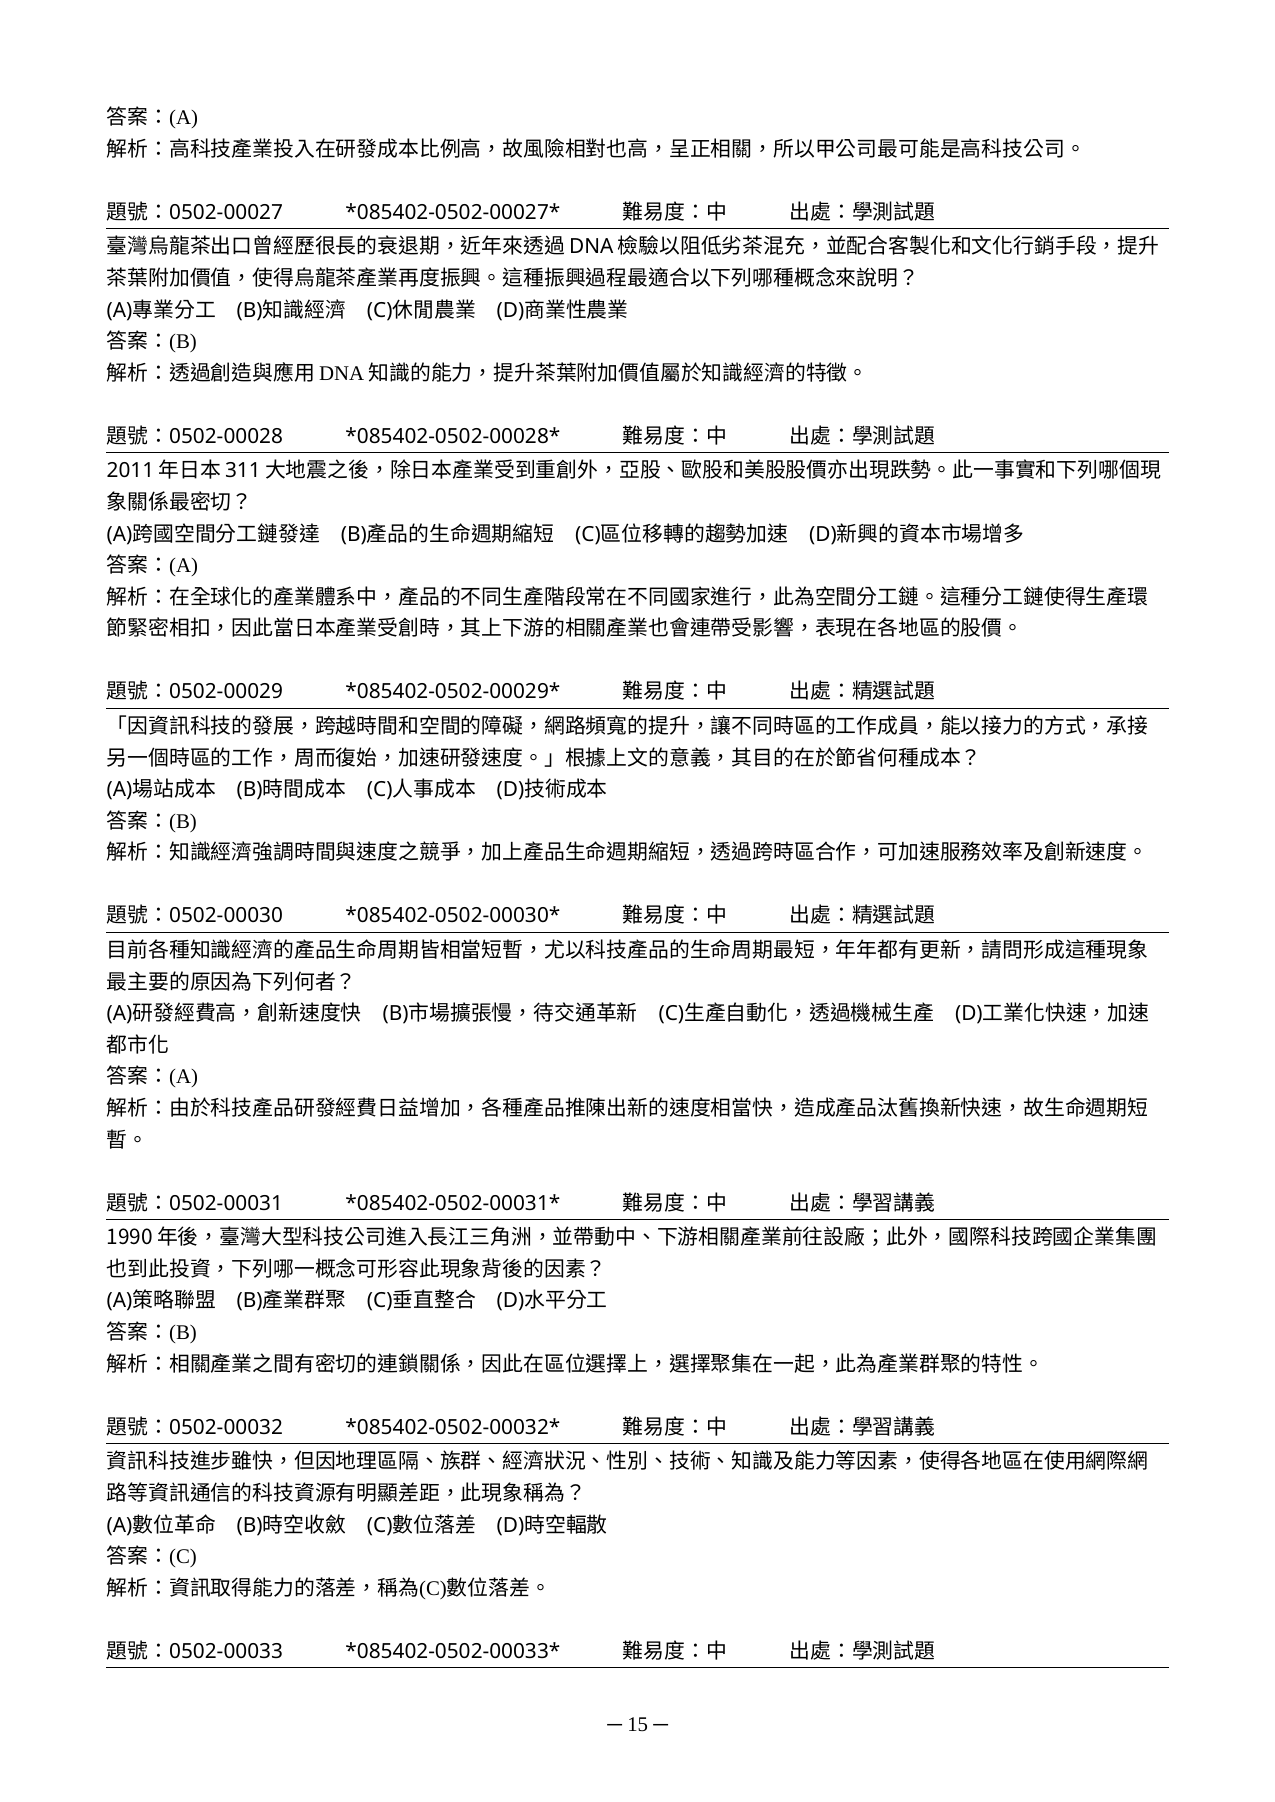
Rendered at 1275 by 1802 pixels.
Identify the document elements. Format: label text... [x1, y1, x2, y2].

text 解析：資訊取得能力的落差，稱為(C)數位落差。 [106, 1570, 1169, 1602]
text 題號：0502-00033 *085402-0502-00033* 難易度：中 出處：學測試題 [106, 1633, 1169, 1667]
text 答案：(B) [106, 324, 1169, 355]
text 答案：(B) [106, 803, 1169, 835]
text 題號：0502-00029 *085402-0502-00029* 難易度：中 出處：精選試題 [106, 674, 1169, 708]
text 1990年後，臺灣大型科技公司進入長江三角洲，並帶動中、下游相關產業前往設廠；此外，國際科技跨國企業集團也到此投資，下列哪一概念可形容此現象背後的因素？ (A)策略聯盟 (B)產業群聚 (C)垂直整合 (D)水平分工 [106, 1220, 1169, 1315]
text 「因資訊科技的發展，跨越時間和空間的障礙，網路頻寬的提升，讓不同時區的工作成員，能以接力的方式，承接另一個時區的工作，周而復始，加速研發速度。」根據上文的意義，其目的在於節省何種成本？ (A)場站成本 (B)時間成本 (C)人事成本 (D)技術成本 [106, 709, 1169, 803]
text 解析：在全球化的產業體系中，產品的不同生產階段常在不同國家進行，此為空間分工鏈。這種分工鏈使得生產環節緊密相扣，因此當日本產業受創時，其上下游的相關產業也會連帶受影響，表現在各地區的股價。 [106, 579, 1169, 642]
text 解析：知識經濟強調時間與速度之競爭，加上產品生命週期縮短，透過跨時區合作，可加速服務效率及創新速度。 [106, 835, 1169, 867]
text 解析：高科技產業投入在研發成本比例高，故風險相對也高，呈正相關，所以甲公司最可能是高科技公司。 [106, 131, 1169, 163]
text 答案：(A) [106, 1059, 1169, 1091]
text 題號：0502-00028 *085402-0502-00028* 難易度：中 出處：學測試題 [106, 418, 1169, 452]
text 資訊科技進步雖快，但因地理區隔、族群、經濟狀況、性別、技術、知識及能力等因素，使得各地區在使用網際網路等資訊通信的科技資源有明顯差距，此現象稱為？ (A)數位革命 (B)時空收斂 (C)數位落差 (D)時空輻散 [106, 1444, 1169, 1539]
text 答案：(C) [106, 1539, 1169, 1570]
text 解析：相關產業之間有密切的連鎖關係，因此在區位選擇上，選擇聚集在一起，此為產業群聚的特性。 [106, 1346, 1169, 1378]
text 2011年日本311大地震之後，除日本產業受到重創外，亞股、歐股和美股股價亦出現跌勢。此一事實和下列哪個現象關係最密切？ (A)跨國空間分工鏈發達 (B)產品的生命週期縮短 (C)區位移轉的趨勢加速 (D)新興的資本市場增多 [106, 453, 1169, 548]
text 答案：(B) [106, 1315, 1169, 1346]
text 題號：0502-00032 *085402-0502-00032* 難易度：中 出處：學習講義 [106, 1409, 1169, 1443]
text 答案：(A) [106, 100, 1169, 131]
text 目前各種知識經濟的產品生命周期皆相當短暫，尤以科技產品的生命周期最短，年年都有更新，請問形成這種現象最主要的原因為下列何者？ (A)研發經費高，創新速度快 (B)市場擴張慢，待交通革新 (C)生產自動化，透過機械生產 (D)工業化快速，加速都市化 [106, 933, 1169, 1059]
text 解析：透過創造與應用DNA知識的能力，提升茶葉附加價值屬於知識經濟的特徵。 [106, 355, 1169, 387]
text 題號：0502-00027 *085402-0502-00027* 難易度：中 出處：學測試題 [106, 194, 1169, 228]
text 題號：0502-00031 *085402-0502-00031* 難易度：中 出處：學習講義 [106, 1185, 1169, 1219]
text 臺灣烏龍茶出口曾經歷很長的衰退期，近年來透過DNA檢驗以阻低劣茶混充，並配合客製化和文化行銷手段，提升茶葉附加價值，使得烏龍茶產業再度振興。這種振興過程最適合以下列哪種概念來說明？ (A)專業分工 (B)知識經濟 (C)休閒農業 (D)商業性農業 [106, 229, 1169, 324]
text 解析：由於科技產品研發經費日益增加，各種產品推陳出新的速度相當快，造成產品汰舊換新快速，故生命週期短暫。 [106, 1091, 1169, 1154]
text 答案：(A) [106, 548, 1169, 579]
text 題號：0502-00030 *085402-0502-00030* 難易度：中 出處：精選試題 [106, 898, 1169, 932]
